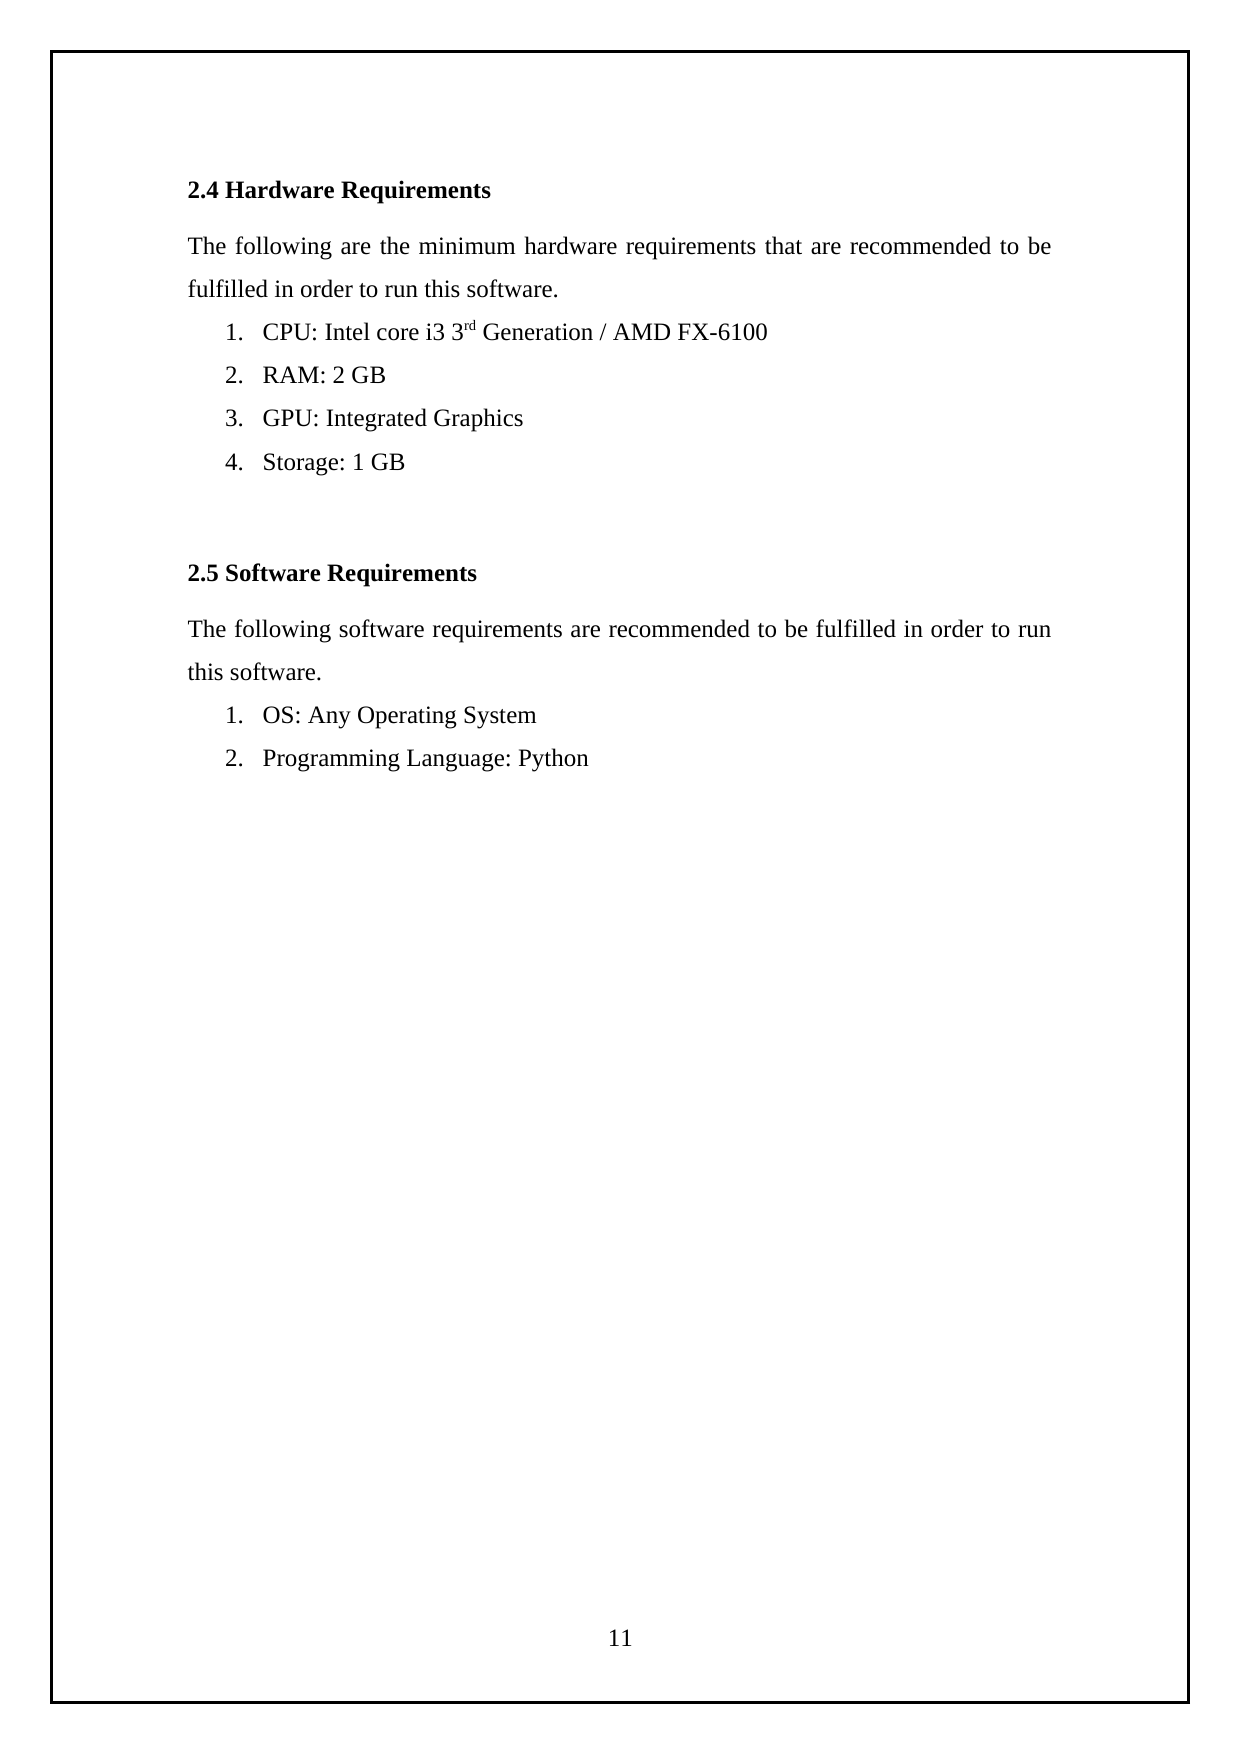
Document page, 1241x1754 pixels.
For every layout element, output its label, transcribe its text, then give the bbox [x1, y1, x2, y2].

list Storage: 1 GB [225, 447, 1053, 475]
list Programming Language: Python [225, 743, 1053, 772]
list OS: Any Operating System [225, 700, 1053, 729]
text The following software requirements are recommended to be fulfilled in order to run this software. [187, 614, 1053, 686]
list CPU: Intel core i3 3rd Generation / AMD FX-6100 [225, 317, 1053, 346]
text The following are the minimum hardware requirements that are recommended to be fulfilled in order to run this software. [187, 231, 1053, 303]
list GPU: Integrated Graphics [225, 403, 1053, 432]
subtitle 2.4 Hardware Requirements [187, 175, 1053, 204]
subtitle 2.5 Software Requirements [187, 558, 1053, 587]
list RAM: 2 GB [225, 360, 1053, 389]
